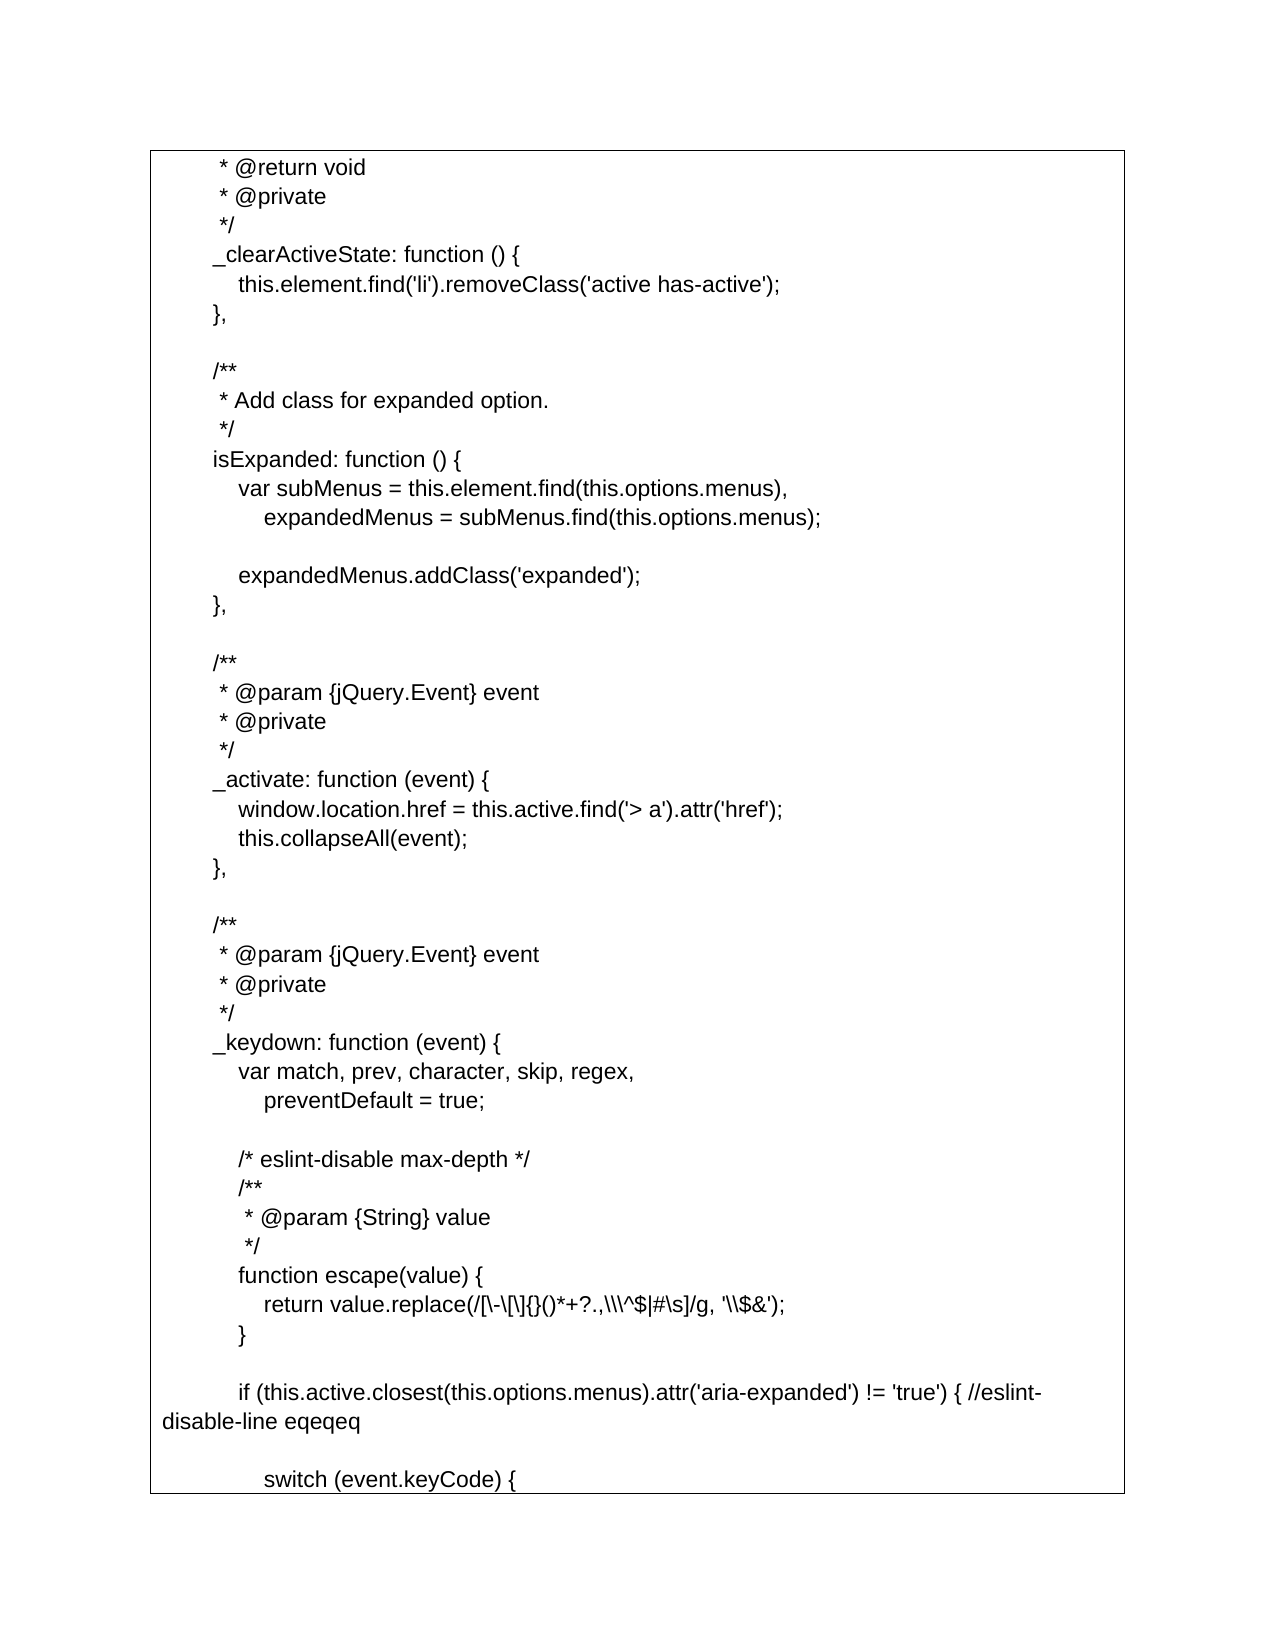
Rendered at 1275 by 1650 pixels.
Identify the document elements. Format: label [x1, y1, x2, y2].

table_header [151, 151, 1124, 1493]
